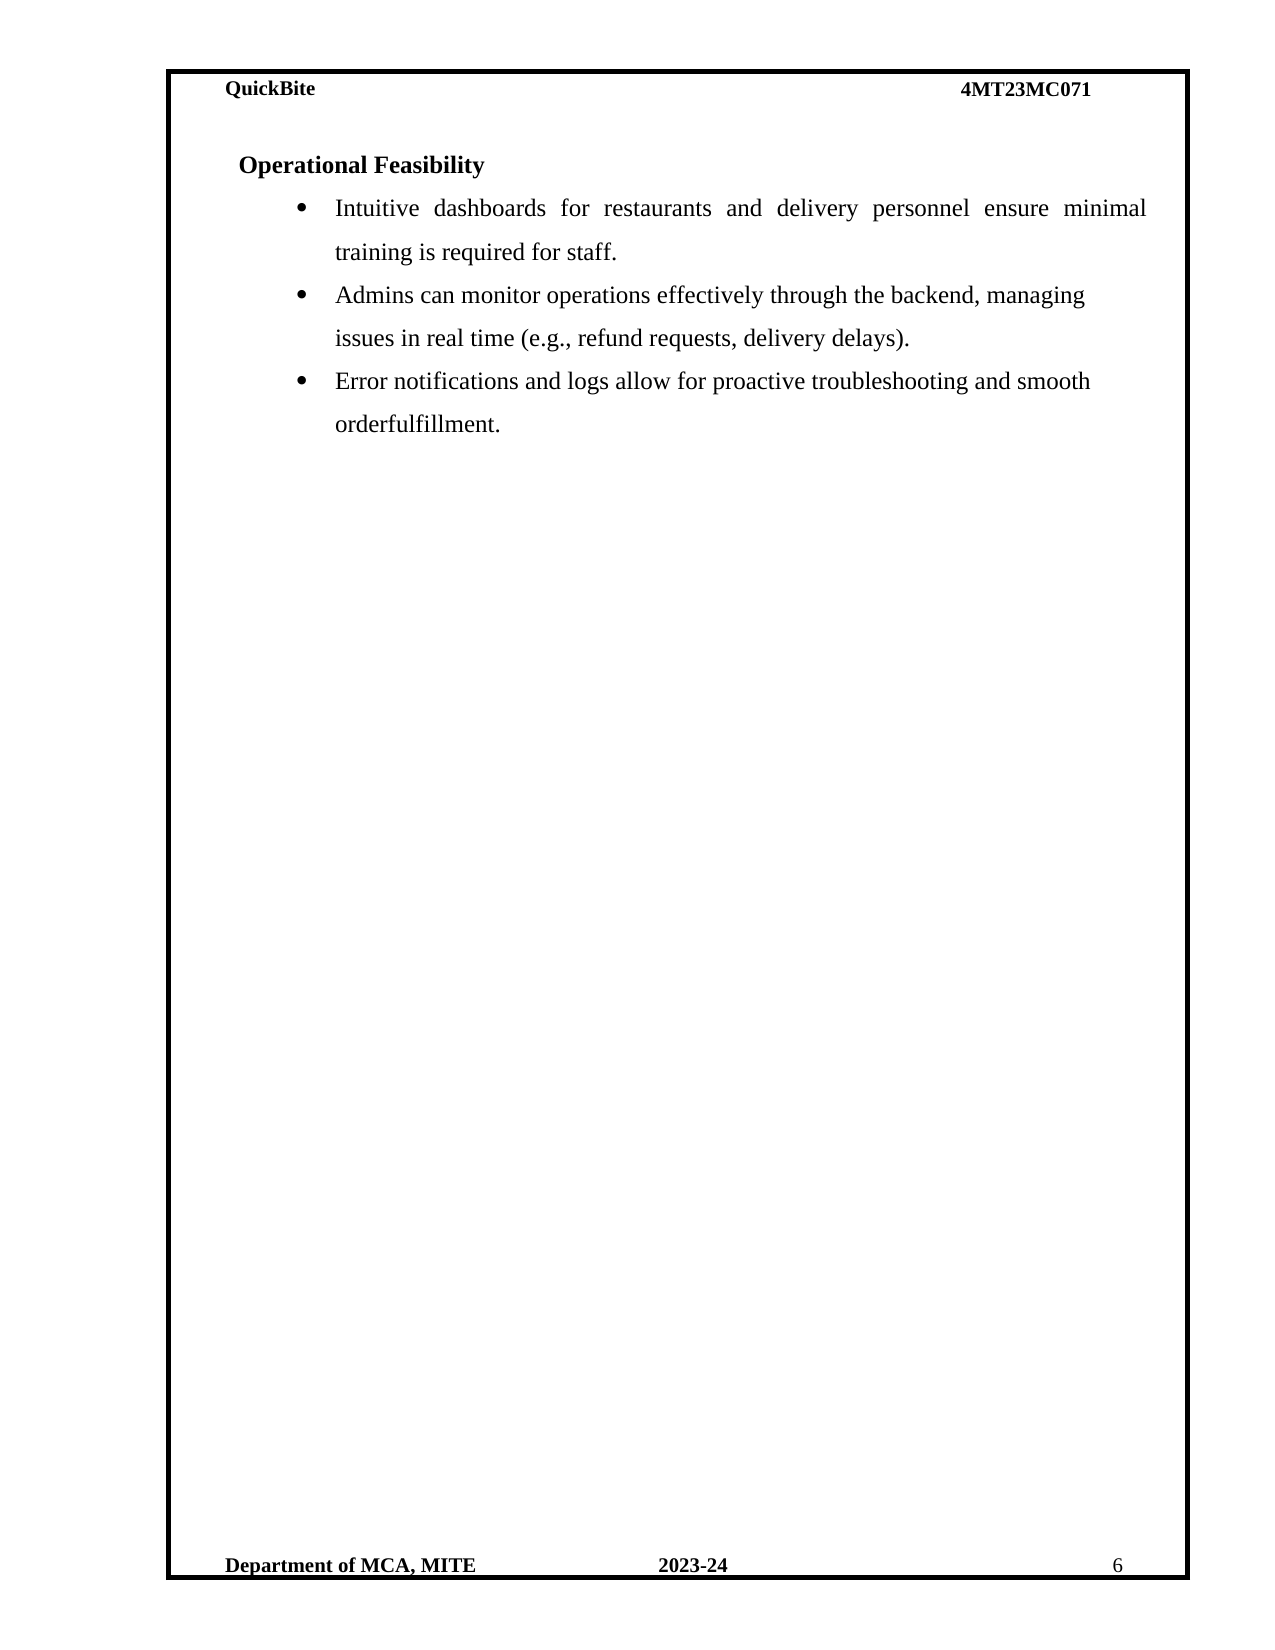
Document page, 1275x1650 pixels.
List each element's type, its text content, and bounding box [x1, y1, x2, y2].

subtitle Admins can monitor operations effectively through the backend, managing issues in real time (e.g., refund requests, delivery delays). [297, 280, 1148, 352]
subtitle Error notifications and logs allow for proactive troubleshooting and smooth orderfulfillment. [297, 366, 1148, 438]
subtitle Intuitive dashboards for restaurants and delivery personnel ensure minimal training is required for staff. [297, 193, 1148, 265]
subtitle Operational Feasibility [238, 150, 1118, 179]
